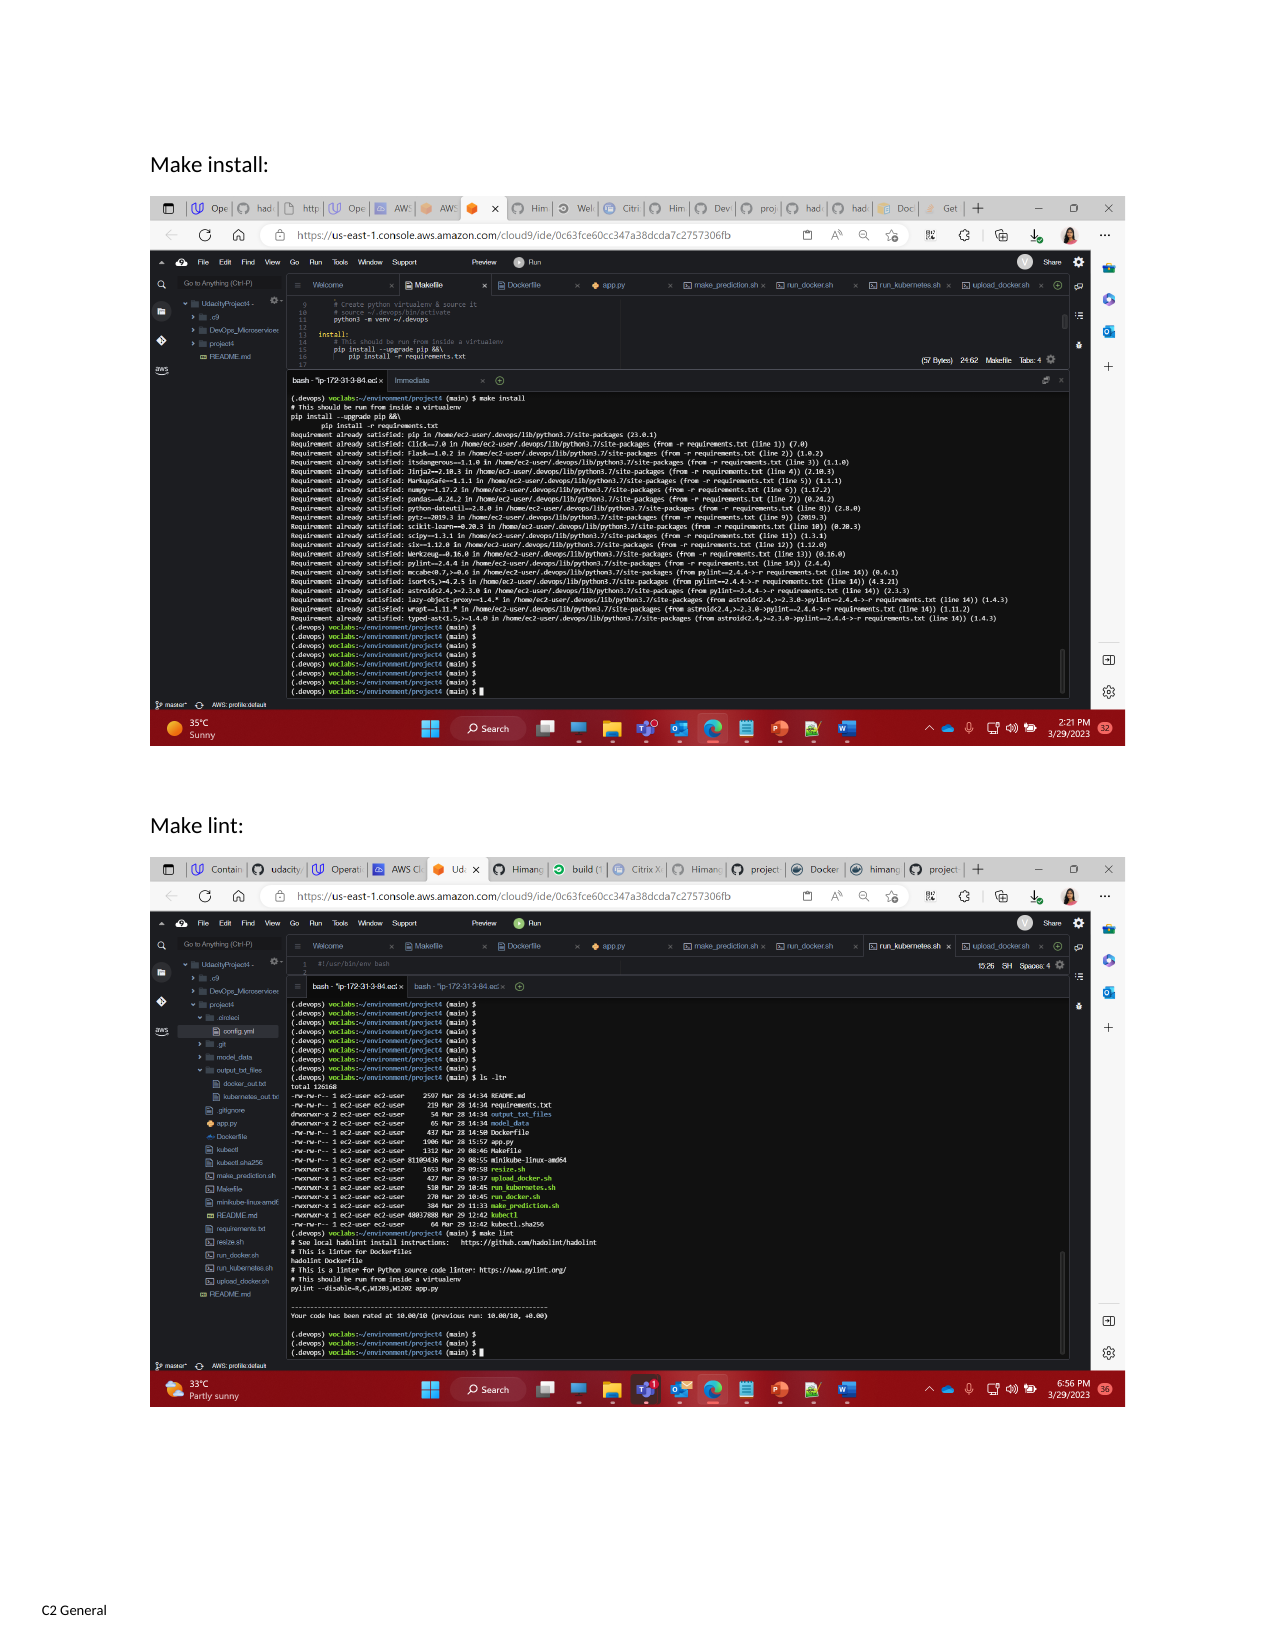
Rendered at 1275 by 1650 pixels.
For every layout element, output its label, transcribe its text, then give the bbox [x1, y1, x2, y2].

text Make lint: [150, 811, 1125, 839]
text Make install: [150, 150, 1125, 178]
picture [150, 196, 1125, 746]
picture [150, 857, 1125, 1407]
